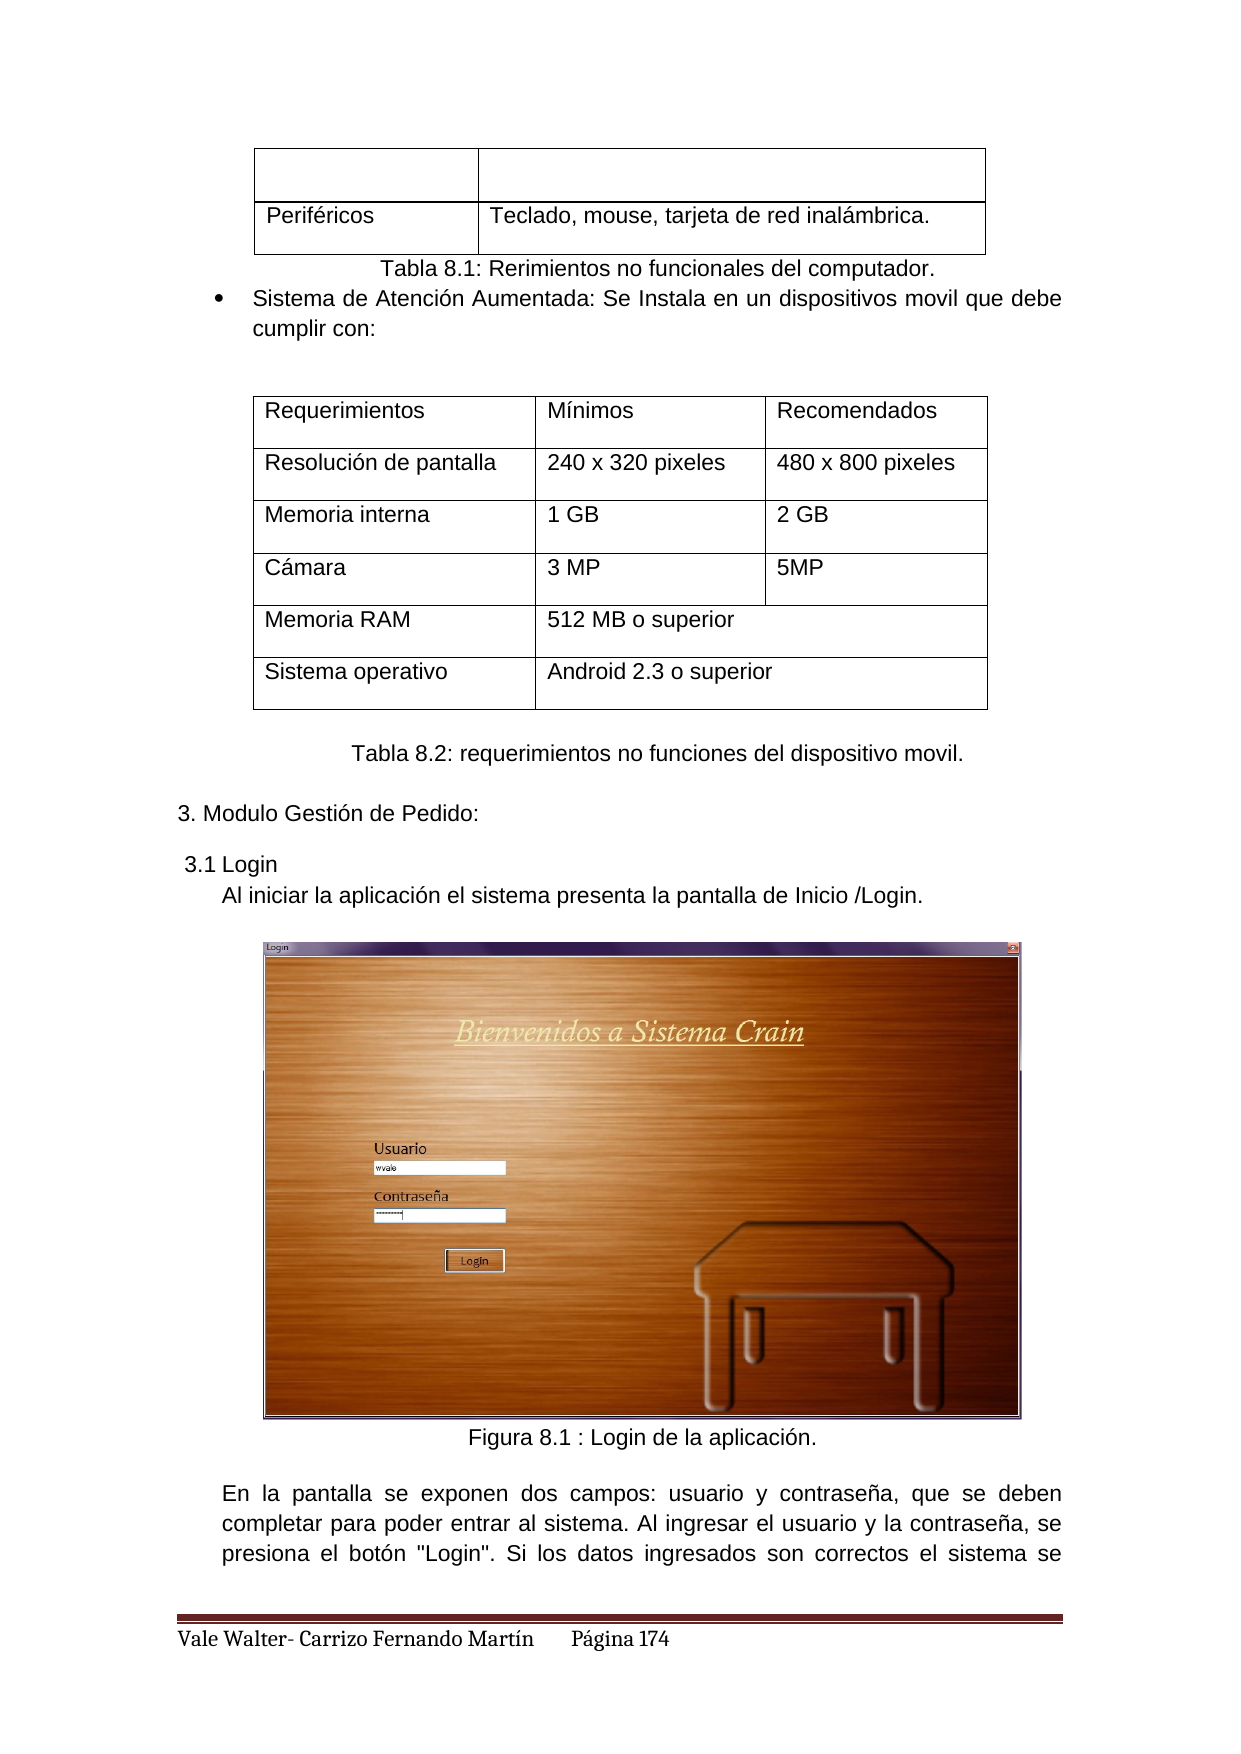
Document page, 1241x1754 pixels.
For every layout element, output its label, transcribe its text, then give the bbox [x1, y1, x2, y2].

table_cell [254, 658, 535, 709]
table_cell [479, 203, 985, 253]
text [222, 1480, 1063, 1567]
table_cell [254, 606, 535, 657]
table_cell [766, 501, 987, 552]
picture [263, 942, 1022, 1420]
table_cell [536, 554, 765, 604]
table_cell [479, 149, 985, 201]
list Login [184, 851, 1063, 878]
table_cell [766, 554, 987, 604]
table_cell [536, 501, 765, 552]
text Tabla 8.2: requerimientos no funciones del dispositivo movil. [252, 740, 1063, 766]
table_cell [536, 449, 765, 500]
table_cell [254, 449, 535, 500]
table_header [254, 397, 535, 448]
text Al iniciar la aplicación el sistema presenta la pantalla de Inicio /Login. [222, 882, 1063, 908]
text 3. Modulo Gestión de Pedido: [177, 800, 1063, 827]
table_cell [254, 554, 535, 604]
list Sistema de Atención Aumentada: Se Instala en un dispositivos movil que debe cumplir con: [215, 285, 1063, 341]
text Figura 8.1 : Login de la aplicación. [222, 1423, 1063, 1450]
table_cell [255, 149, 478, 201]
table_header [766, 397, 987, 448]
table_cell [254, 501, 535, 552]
text Tabla 8.1: Rerimientos no funcionales del computador. [252, 254, 1063, 281]
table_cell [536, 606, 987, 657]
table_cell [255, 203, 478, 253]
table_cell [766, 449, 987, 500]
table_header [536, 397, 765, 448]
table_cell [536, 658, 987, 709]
